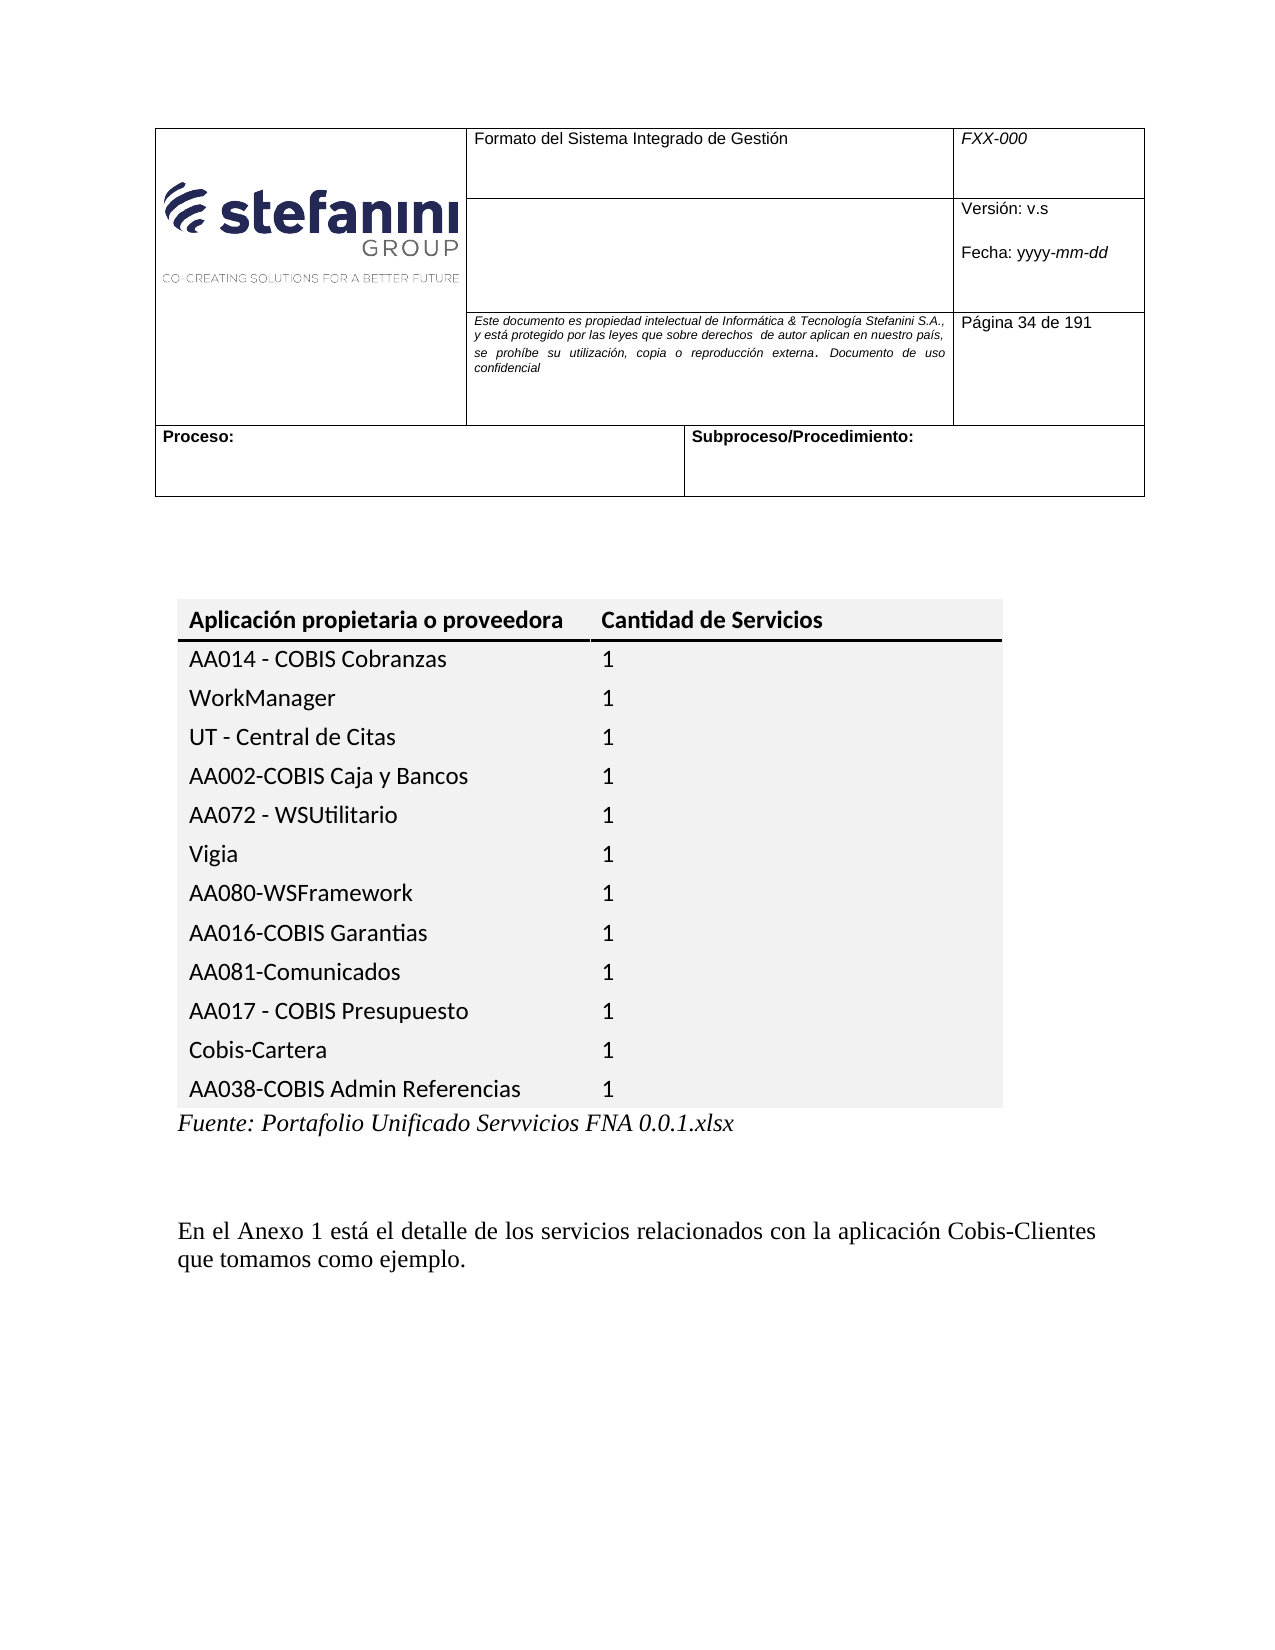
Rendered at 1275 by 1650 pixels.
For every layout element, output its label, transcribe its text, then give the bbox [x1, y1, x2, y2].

table_cell 1 [591, 874, 1002, 912]
table_header Aplicación propietaria o proveedora [178, 600, 590, 638]
table_cell AA081-Comunicados [178, 952, 590, 990]
table_cell 1 [591, 952, 1002, 990]
table_cell 1 [591, 835, 1002, 873]
table_cell 1 [591, 913, 1002, 951]
table_cell AA072 - WSUtilitario [178, 796, 590, 834]
picture [162, 182, 460, 286]
table_cell Vigia [178, 835, 590, 873]
table_cell 1 [591, 718, 1002, 756]
text En el Anexo 1 está el detalle de los servicios relacionados con la aplicación Cobis-Clientes que tomamos como ejemplo. [177, 1216, 1098, 1273]
table_cell 1 [591, 991, 1002, 1029]
table_cell AA016-COBIS Garantias [178, 913, 590, 951]
table_cell AA014 - COBIS Cobranzas [178, 642, 590, 677]
table_cell 1 [591, 642, 1002, 677]
table_cell WorkManager [178, 679, 590, 717]
table_cell AA017 - COBIS Presupuesto [178, 991, 590, 1029]
table_cell UT - Central de Citas [178, 718, 590, 756]
table_cell AA080-WSFramework [178, 874, 590, 912]
table_cell 1 [591, 1069, 1002, 1107]
table_cell 1 [591, 679, 1002, 717]
table_cell Cobis-Cartera [178, 1030, 590, 1068]
table_cell 1 [591, 1030, 1002, 1068]
table_cell 1 [591, 757, 1002, 795]
table_cell AA038-COBIS Admin Referencias [178, 1069, 590, 1107]
text Fuente: Portafolio Unificado Servvicios FNA 0.0.1.xlsx [177, 1108, 1098, 1137]
table_header Cantidad de Servicios [591, 600, 1002, 638]
table_cell AA002-COBIS Caja y Bancos [178, 757, 590, 795]
table_cell 1 [591, 796, 1002, 834]
